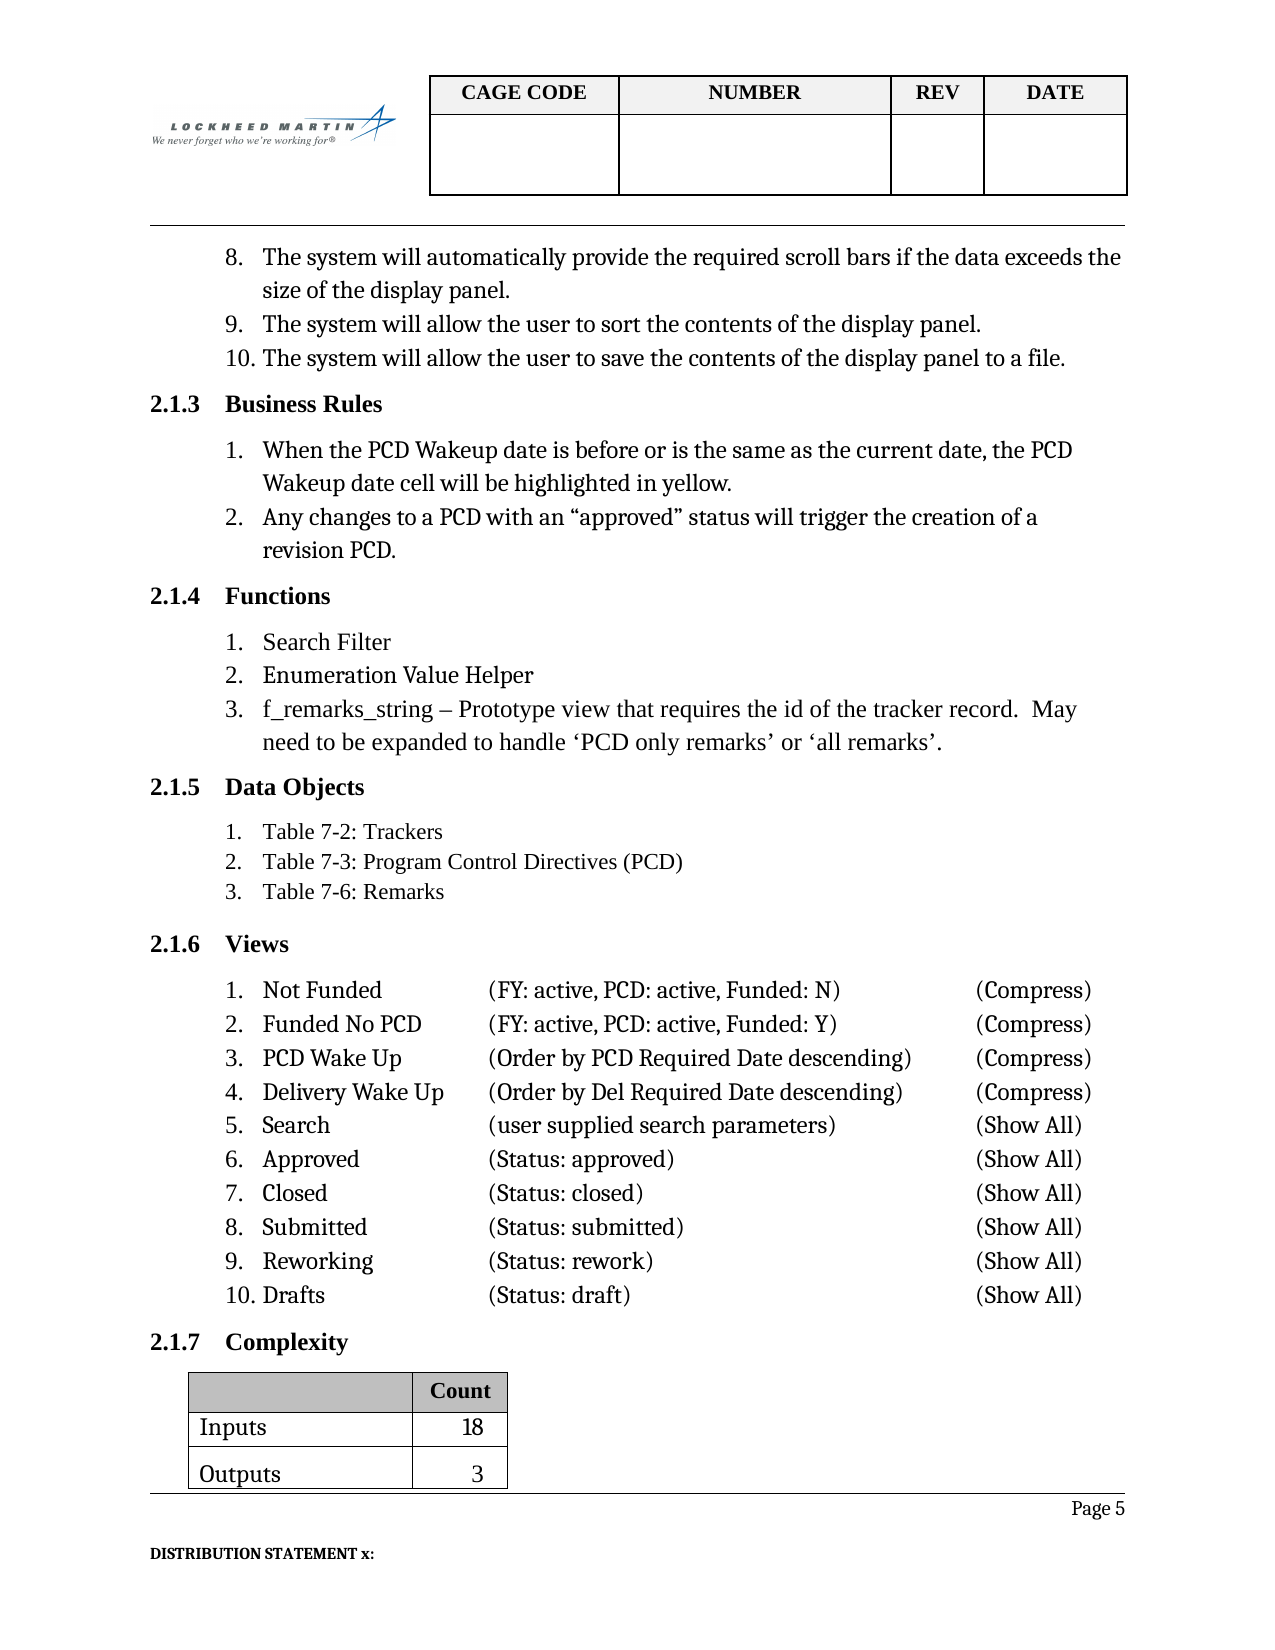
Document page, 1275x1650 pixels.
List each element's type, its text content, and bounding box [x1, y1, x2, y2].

list Delivery Wake Up (Order by Del Required Date descending) (Compress) [225, 1077, 1125, 1106]
list Any changes to a PCD with an “approved” status will trigger the creation of a revision PCD. [225, 502, 1125, 564]
list Search Filter [225, 627, 1125, 655]
table_cell 3 [413, 1447, 507, 1488]
table_cell 18 [413, 1413, 507, 1446]
subtitle Complexity [150, 1327, 1125, 1356]
list When the PCD Wakeup date is before or is the same as the current date, the PCD Wakeup date cell will be highlighted in yellow. [225, 435, 1125, 497]
list Not Funded (FY: active, PCD: active, Funded: N) (Compress) [225, 975, 1125, 1004]
list Approved (Status: approved) (Show All) [225, 1144, 1125, 1174]
list Enumeration Value Helper [225, 660, 1125, 689]
list PCD Wake Up (Order by PCD Required Date descending) (Compress) [225, 1043, 1125, 1072]
list Submitted (Status: submitted) (Show All) [225, 1212, 1125, 1242]
list Closed (Status: closed) (Show All) [225, 1178, 1125, 1208]
list f_remarks_string – Prototype view that requires the id of the tracker record. May need to be expanded to handle ‘PCD only remarks’ or ‘all remarks’. [225, 694, 1125, 755]
table_header [189, 1373, 412, 1412]
subtitle Functions [150, 581, 1125, 610]
table_cell Inputs [189, 1413, 412, 1446]
list Search (user supplied search parameters) (Show All) [225, 1111, 1125, 1140]
subtitle Views [150, 929, 1125, 958]
subtitle Data Objects [150, 772, 1125, 801]
table_header Count [413, 1373, 507, 1412]
subtitle Business Rules [150, 389, 1125, 418]
list The system will allow the user to sort the contents of the display panel. [225, 309, 1125, 338]
list The system will allow the user to save the contents of the display panel to a file. [225, 343, 1125, 372]
picture [152, 104, 397, 146]
list Drafts (Status: draft) (Show All) [225, 1280, 1125, 1310]
list Funded No PCD (FY: active, PCD: active, Funded: Y) (Compress) [225, 1009, 1125, 1038]
table_cell Outputs [189, 1447, 412, 1488]
list The system will automatically provide the required scroll bars if the data exceeds the size of the display panel. [225, 242, 1125, 305]
list Reworking (Status: rework) (Show All) [225, 1246, 1125, 1276]
